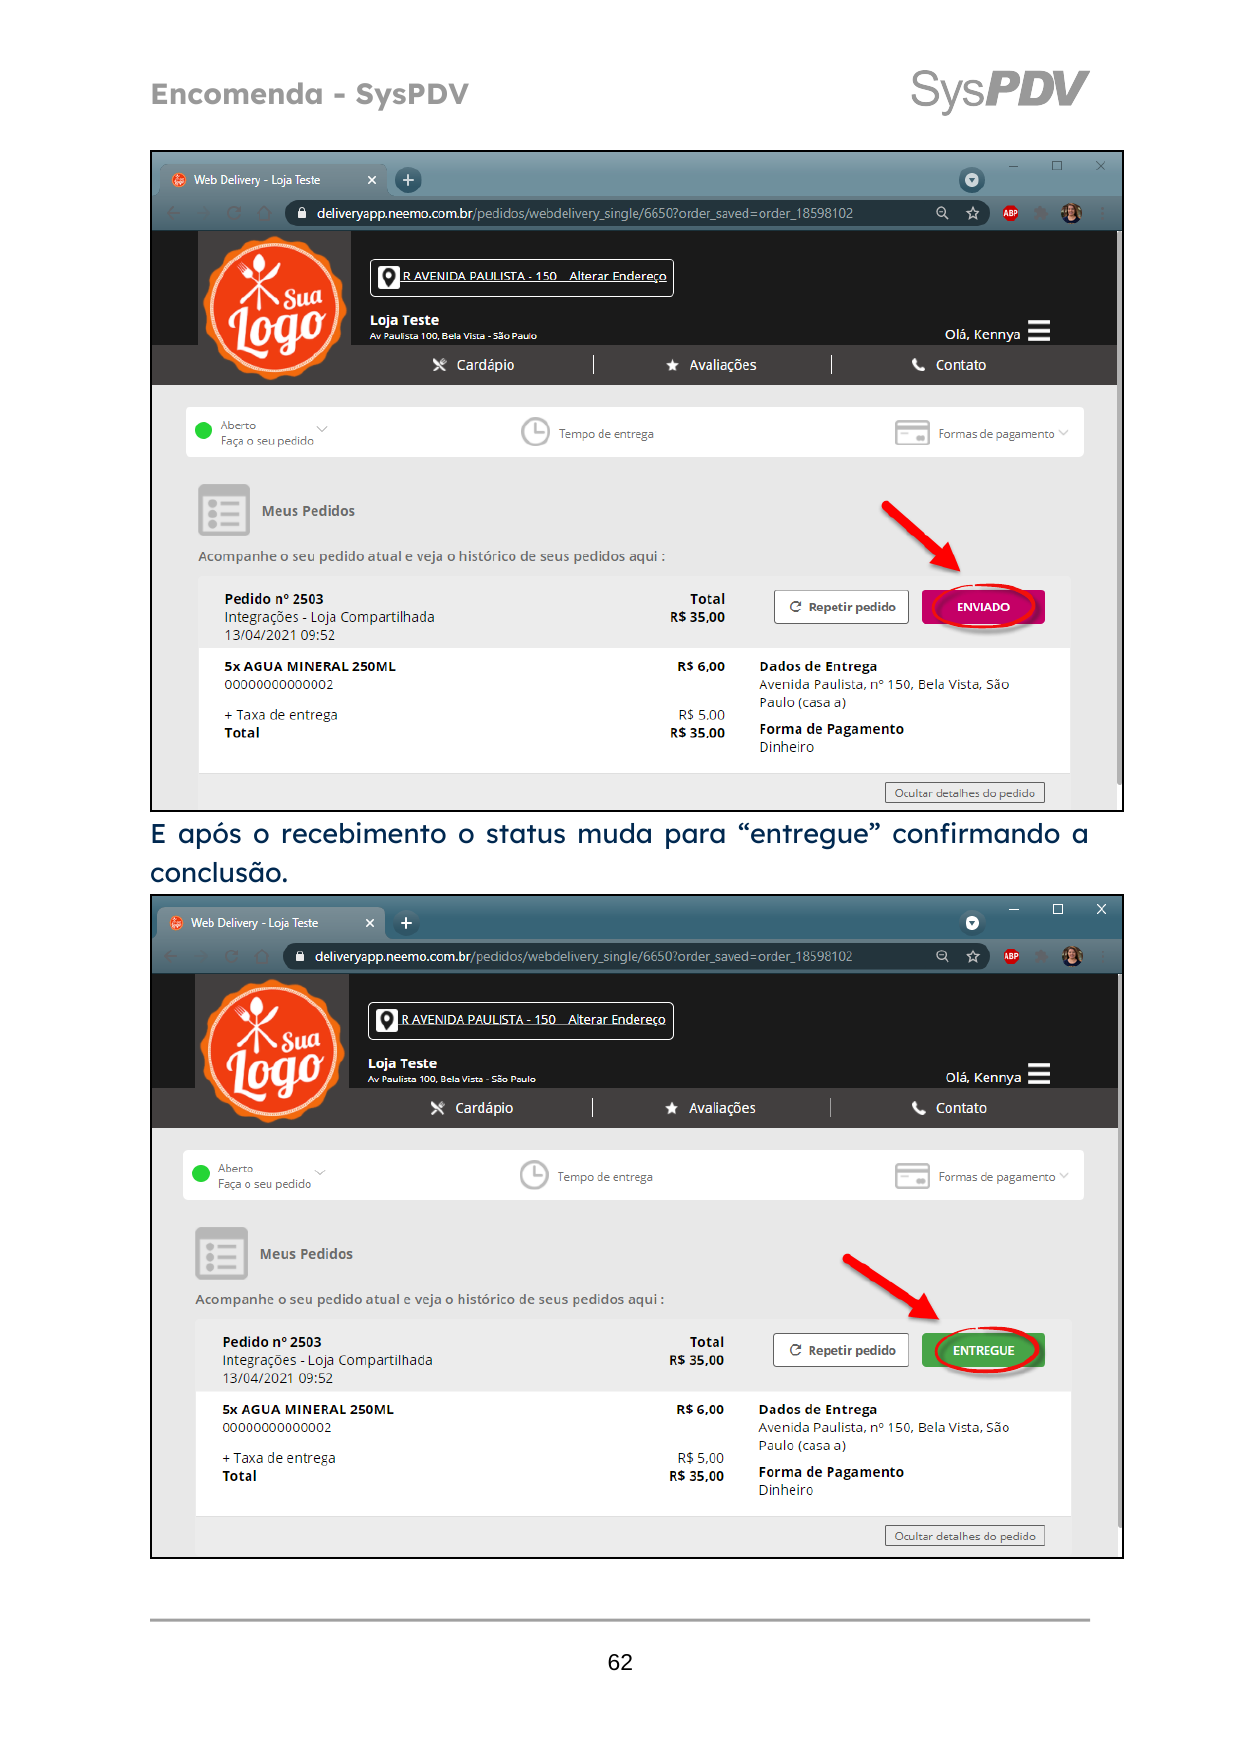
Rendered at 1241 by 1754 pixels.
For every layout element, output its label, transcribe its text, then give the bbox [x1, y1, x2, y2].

text E após o recebimento o status muda para “entregue” confirmando a conclusão. [150, 816, 1090, 889]
picture [152, 152, 1122, 810]
picture [152, 896, 1122, 1557]
picture [911, 70, 1091, 116]
